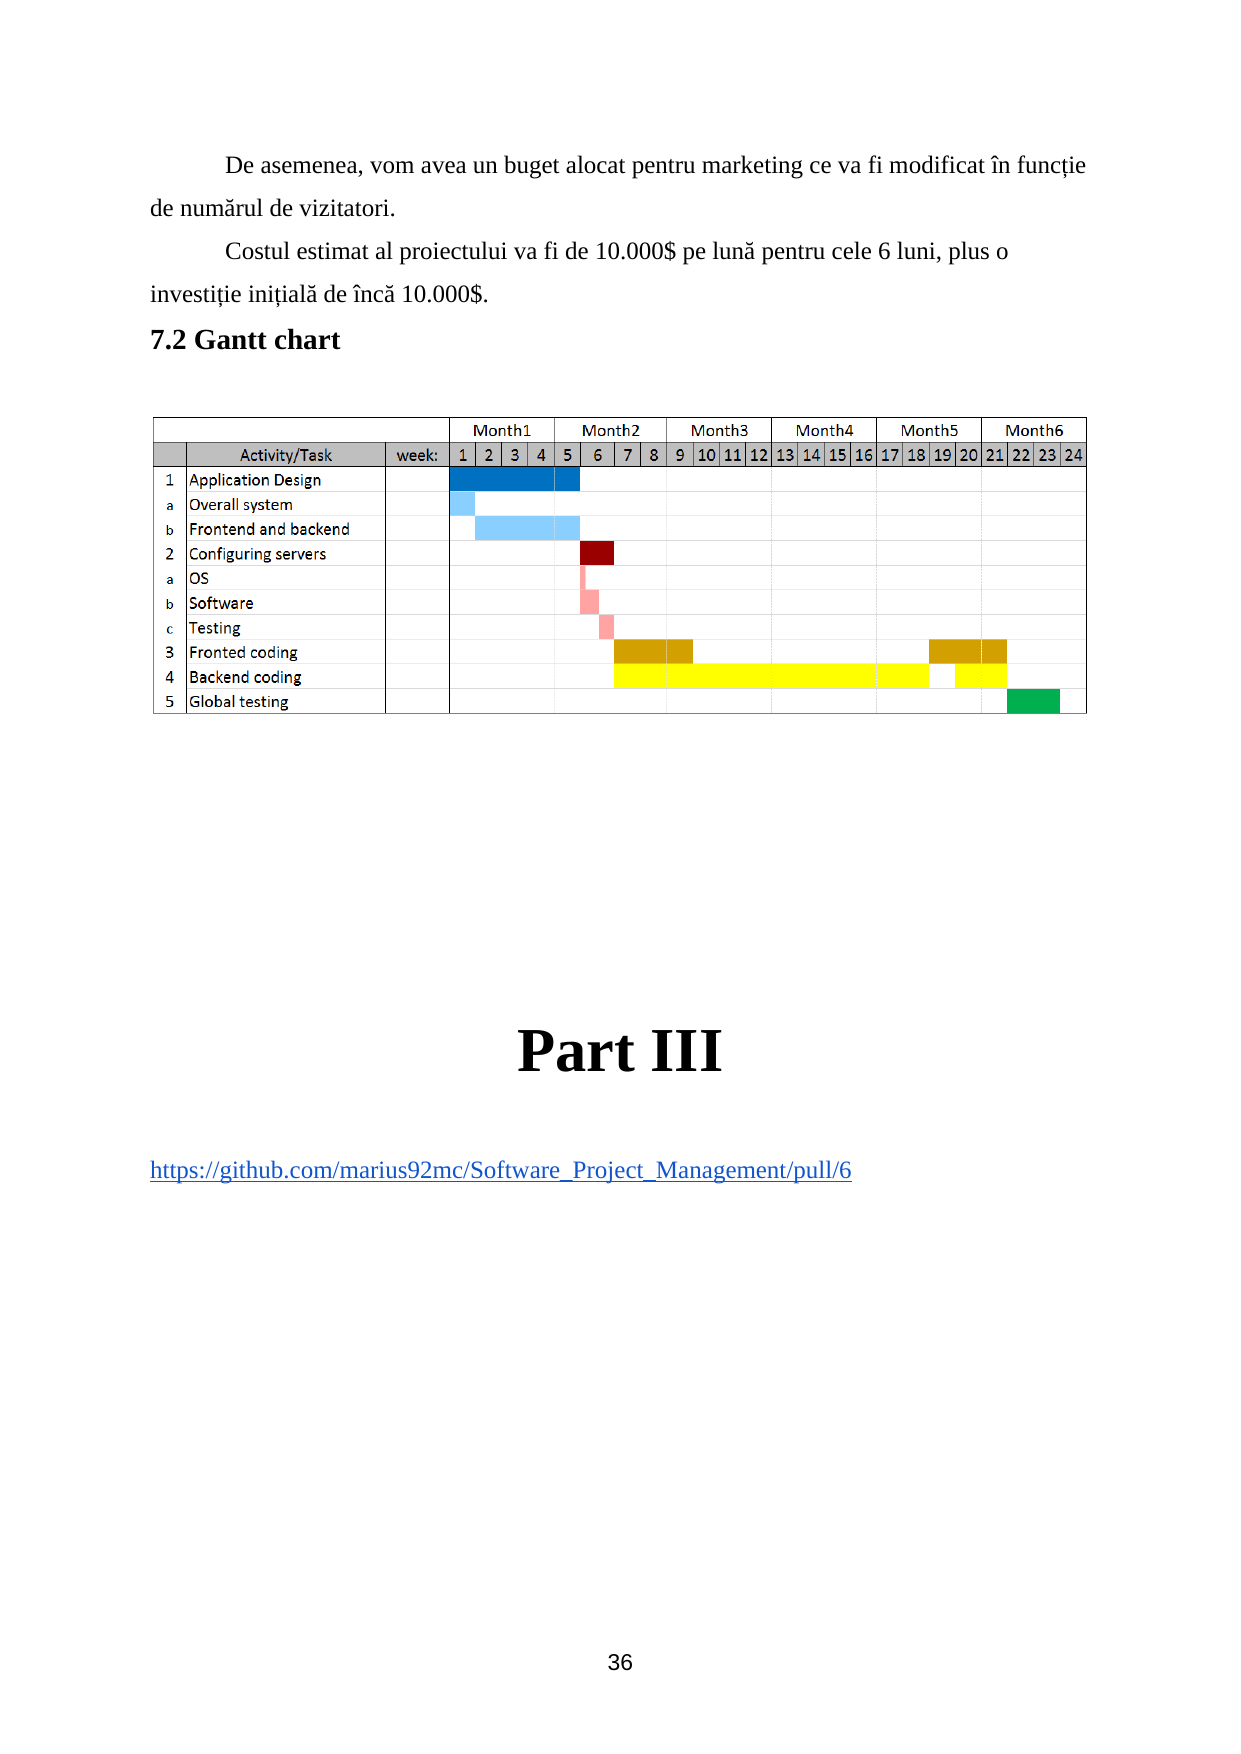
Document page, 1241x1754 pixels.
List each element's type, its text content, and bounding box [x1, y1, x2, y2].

text https://github.com/marius92mc/Software_Project_Management/pull/6 [150, 1156, 1090, 1184]
text De asemenea, vom avea un buget alocat pentru marketing ce va fi modificat în funcție de numărul de vizitatori. [150, 150, 1090, 222]
picture [150, 412, 1091, 717]
text Costul estimat al proiectului va fi de 10.000$ pe lună pentru cele 6 luni, plus o investiție inițială de încă 10.000$. [150, 236, 1090, 308]
text 7.2 Gantt chart [150, 322, 1090, 356]
text Part III [150, 1012, 1090, 1084]
